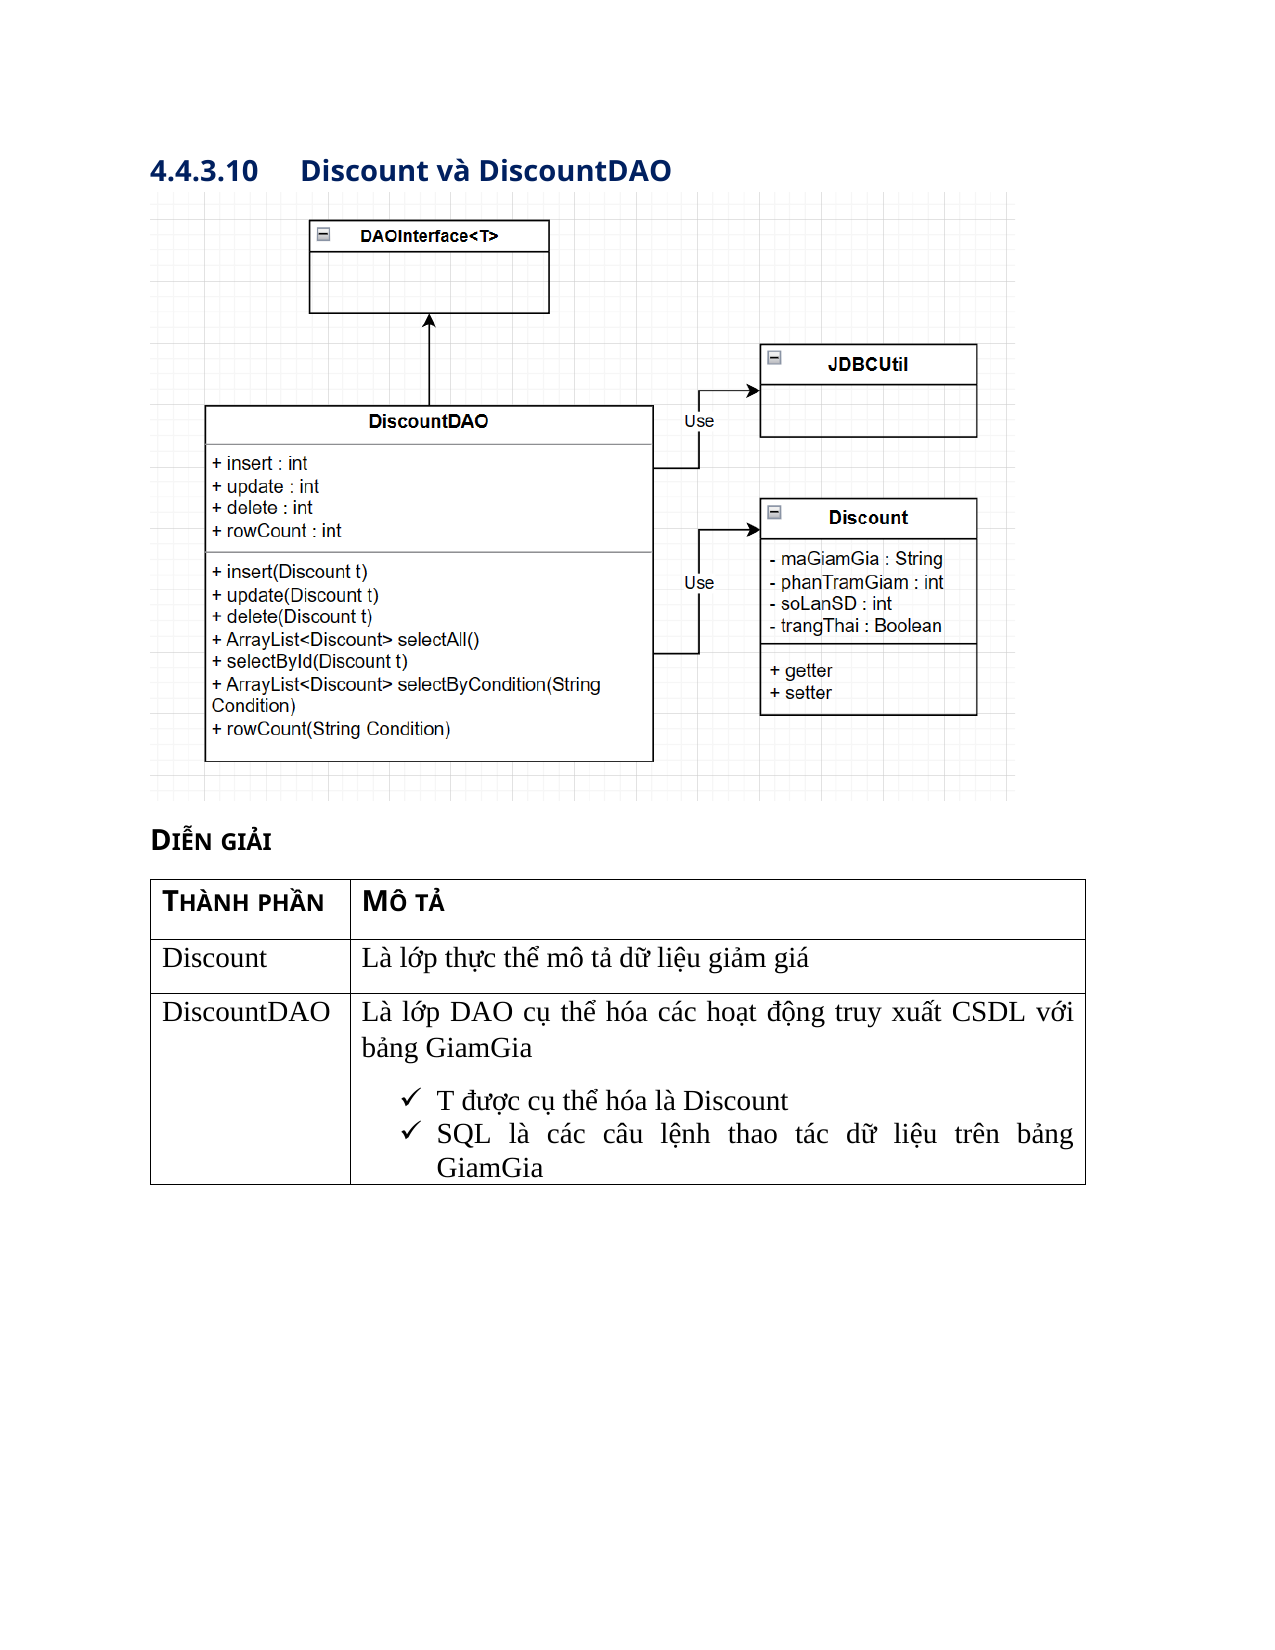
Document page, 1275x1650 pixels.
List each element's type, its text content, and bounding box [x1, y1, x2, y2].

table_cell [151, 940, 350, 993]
subtitle Discount và DiscountDAO [150, 150, 1125, 190]
picture [150, 192, 1016, 801]
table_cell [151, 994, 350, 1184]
text Diễn giải [150, 819, 1125, 859]
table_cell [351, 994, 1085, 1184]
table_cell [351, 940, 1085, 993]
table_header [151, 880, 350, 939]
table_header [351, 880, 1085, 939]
